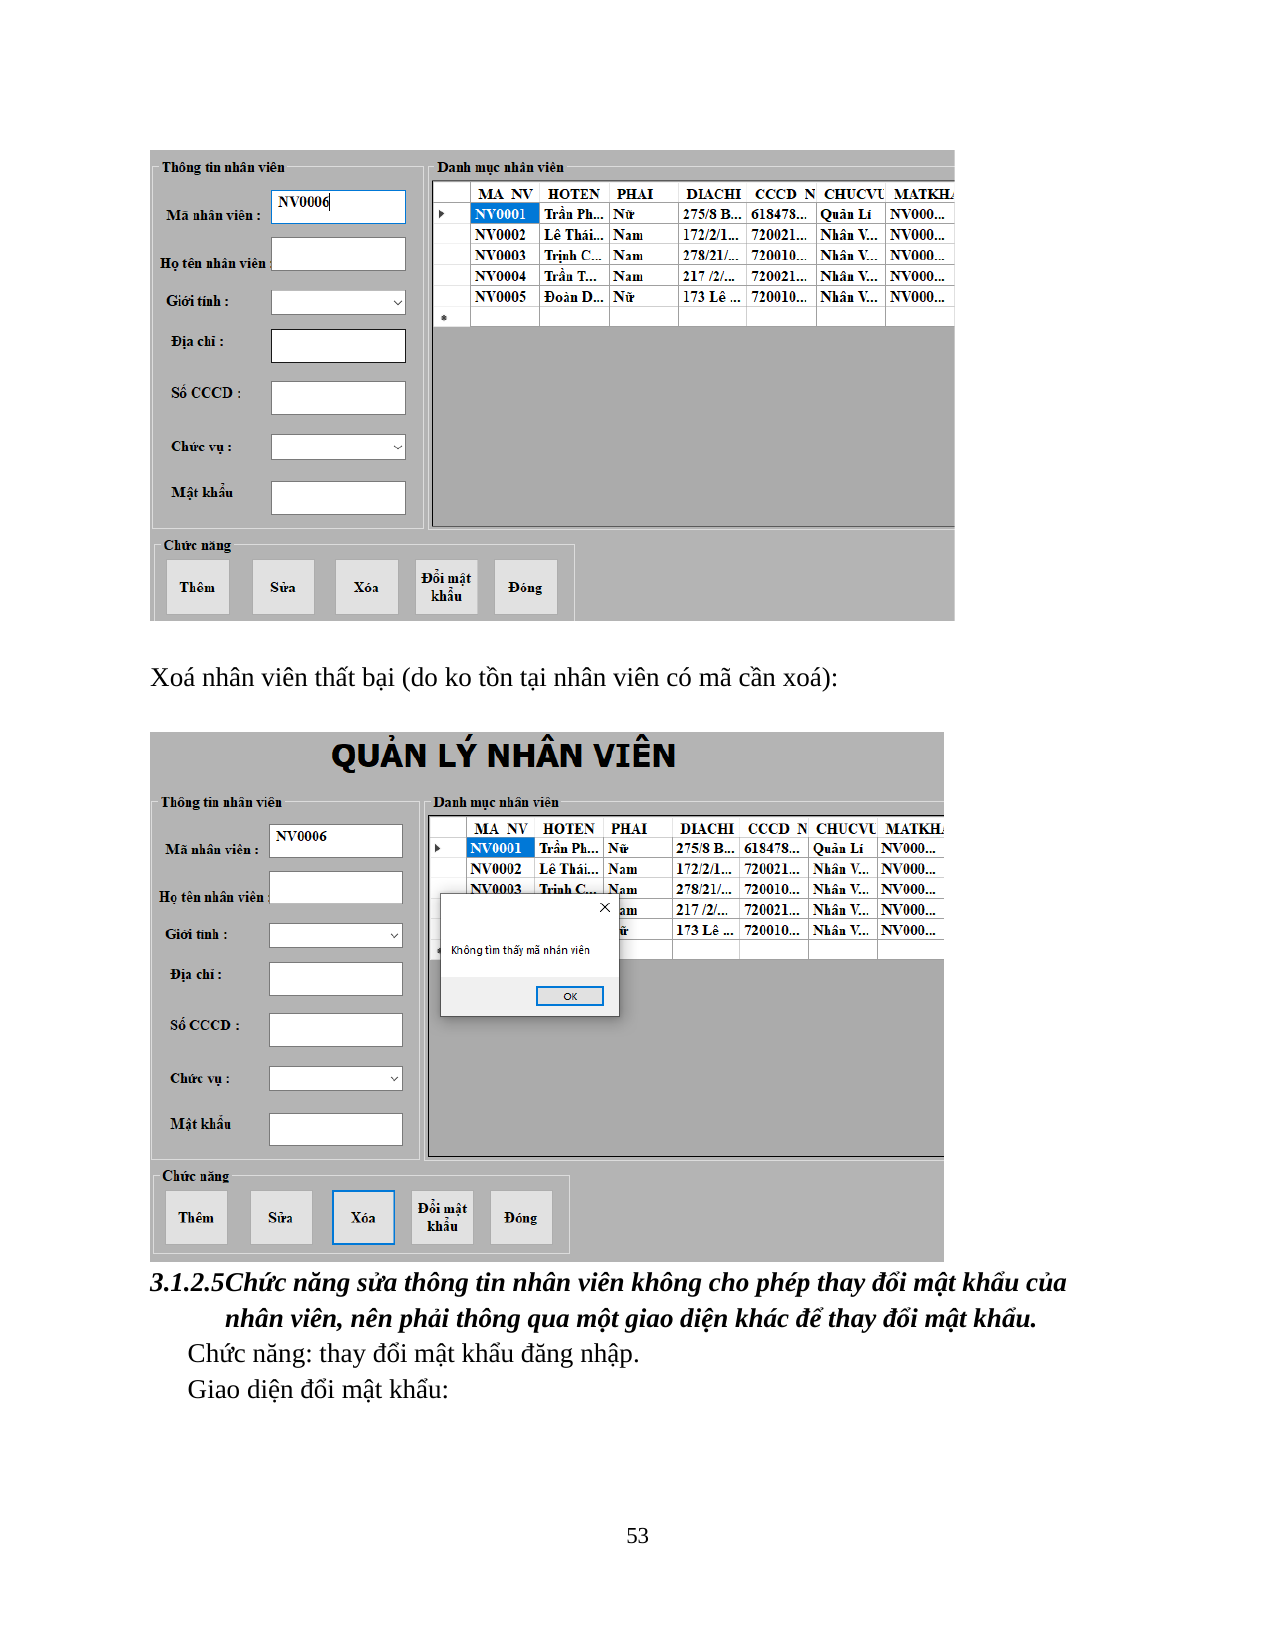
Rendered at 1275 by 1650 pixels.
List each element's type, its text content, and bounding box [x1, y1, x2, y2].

subtitle Chức năng sửa thông tin nhân viên không cho phép thay đổi mật khẩu của nhân viên, nên phải thông qua một giao diện khác để thay đổi mật khẩu. [150, 1266, 1125, 1333]
picture [150, 150, 955, 621]
text Giao diện đổi mật khẩu: [187, 1373, 1125, 1404]
picture [150, 732, 944, 1262]
text Chức năng: thay đổi mật khẩu đăng nhập. [187, 1337, 1125, 1368]
text Xoá nhân viên thất bại (do ko tồn tại nhân viên có mã cần xoá): [150, 661, 1125, 692]
